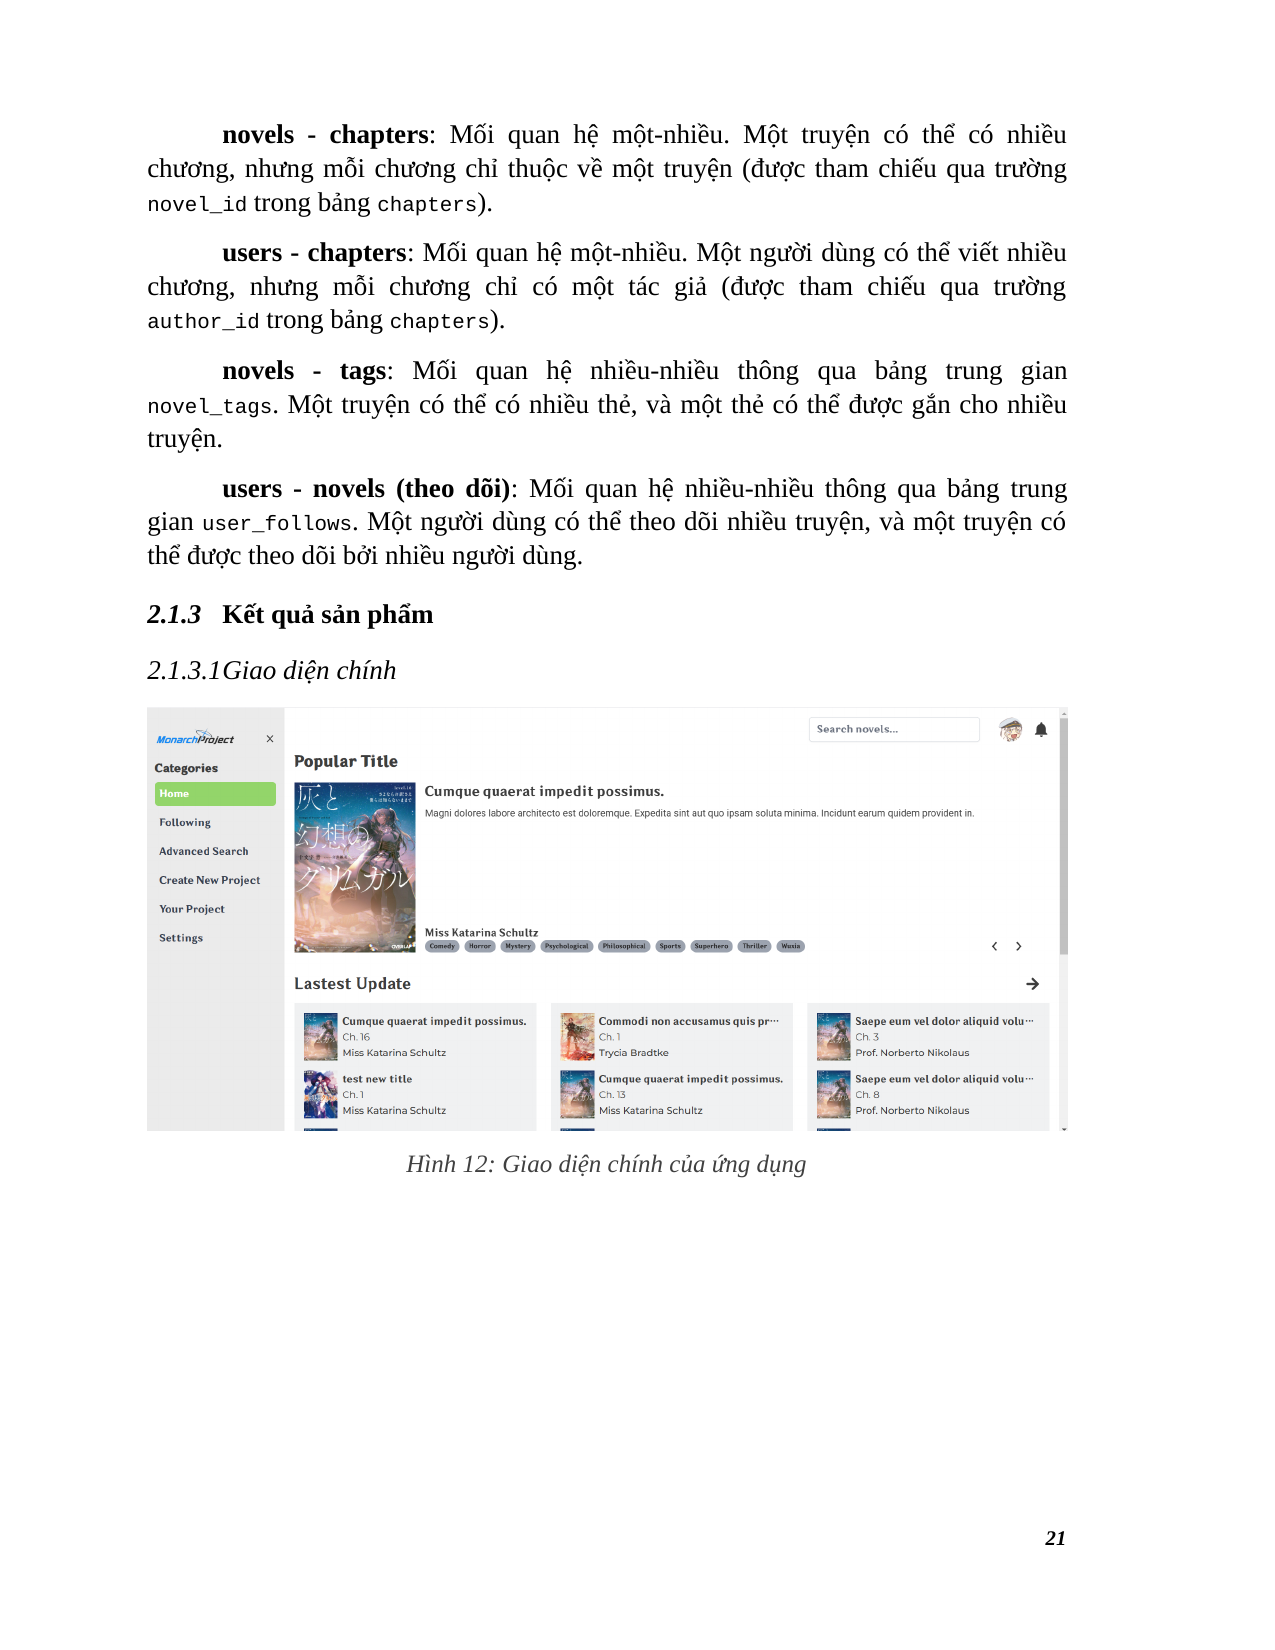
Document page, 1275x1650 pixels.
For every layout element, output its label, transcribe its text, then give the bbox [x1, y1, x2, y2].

subtitle Kết quả sản phẩm [147, 598, 1068, 629]
text novels - chapters: Mối quan hệ một-nhiều. Một truyện có thể có nhiều chương, nhưng mỗi chương chỉ thuộc về một truyện (được tham chiếu qua trường novel_id trong bảng chapters). [147, 118, 1068, 217]
subtitle Giao diện chính [147, 654, 1068, 685]
text users - chapters: Mối quan hệ một-nhiều. Một người dùng có thể viết nhiều chương, nhưng mỗi chương chỉ có một tác giả (được tham chiếu qua trường author_id trong bảng chapters). [147, 236, 1068, 335]
text novels - tags: Mối quan hệ nhiều-nhiều thông qua bảng trung gian novel_tags. Một truyện có thể có nhiều thẻ, và một thẻ có thể được gắn cho nhiều truyện. [147, 354, 1068, 453]
text users - novels (theo dõi): Mối quan hệ nhiều-nhiều thông qua bảng trung gian user_follows. Một người dùng có thể theo dõi nhiều truyện, và một truyện có thể được theo dõi bởi nhiều người dùng. [147, 472, 1068, 571]
picture [147, 707, 1068, 1131]
